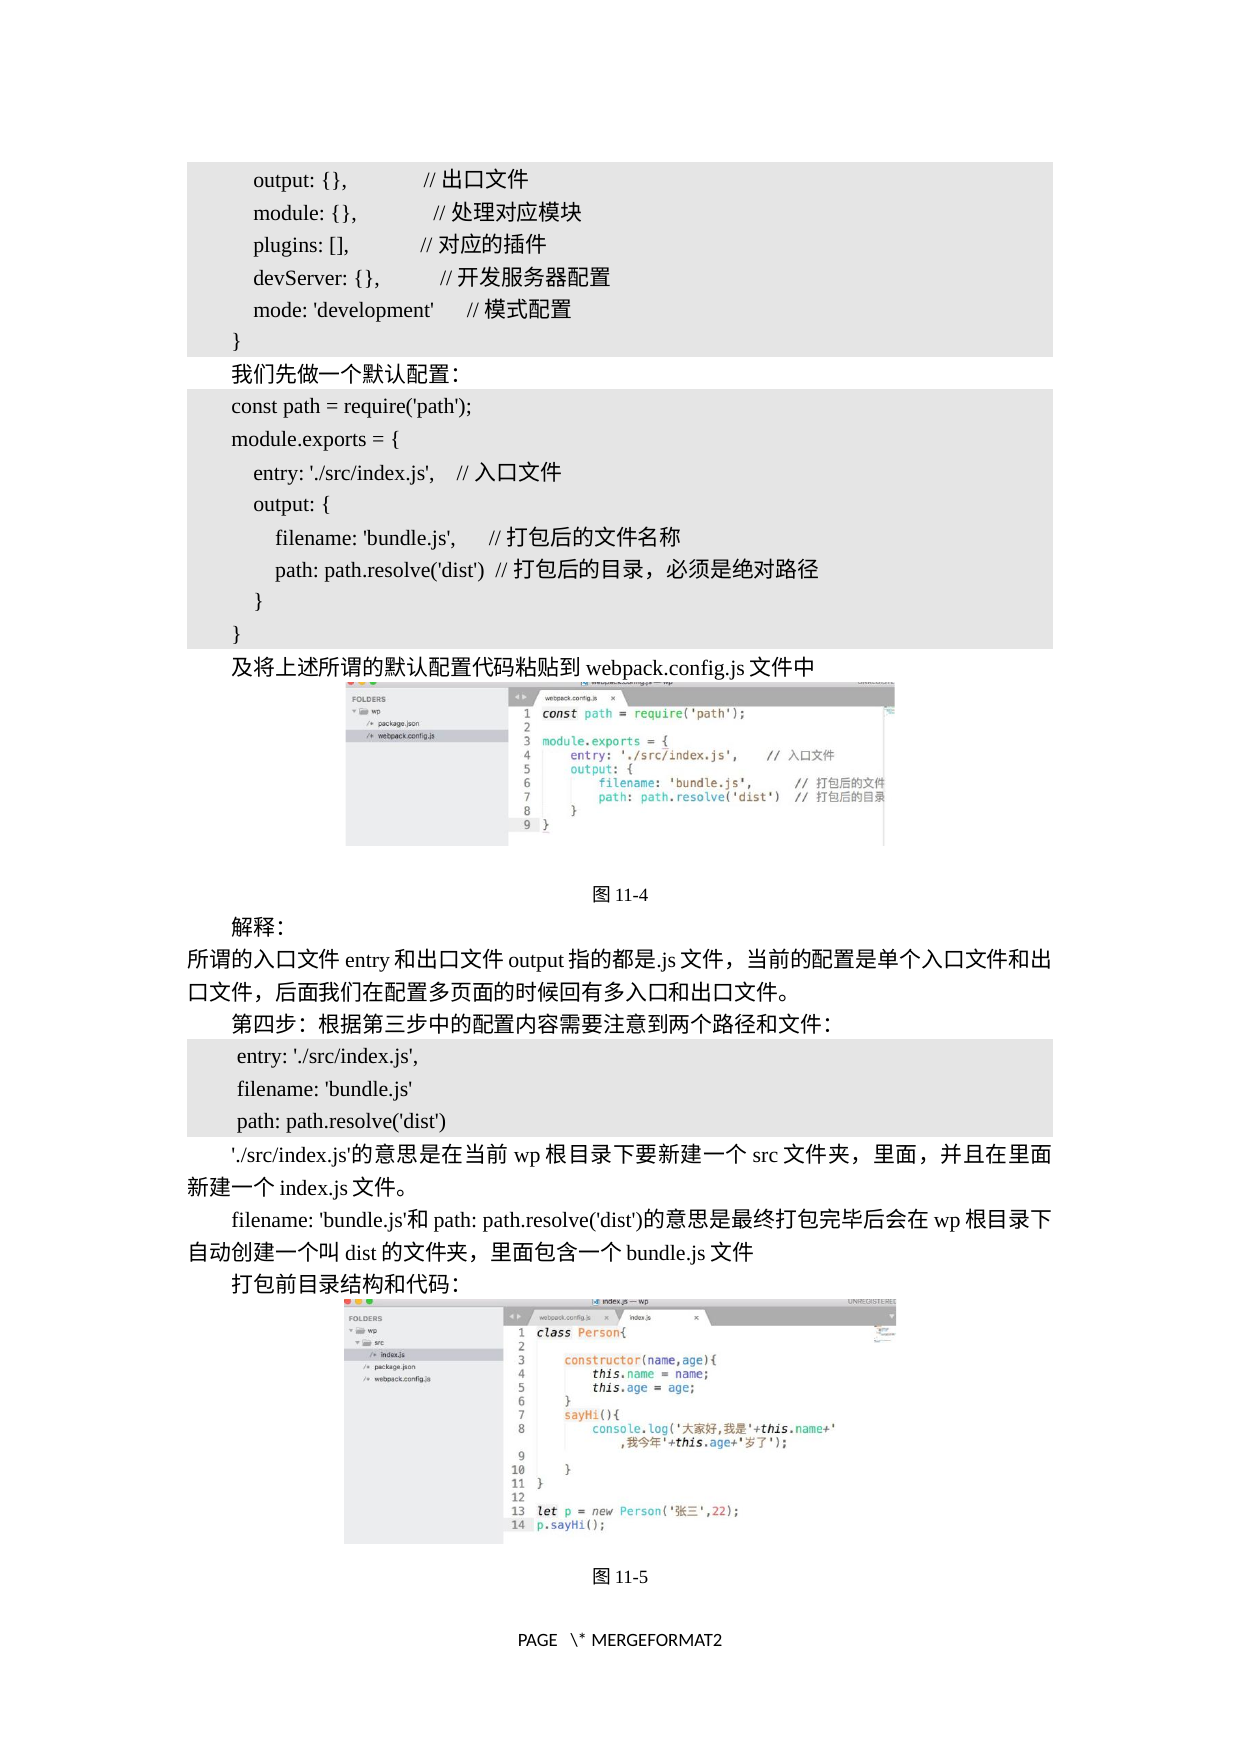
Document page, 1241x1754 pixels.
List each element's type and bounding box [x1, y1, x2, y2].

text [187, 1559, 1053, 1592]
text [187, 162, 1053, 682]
picture [345, 682, 895, 846]
picture [344, 1299, 897, 1544]
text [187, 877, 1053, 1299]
